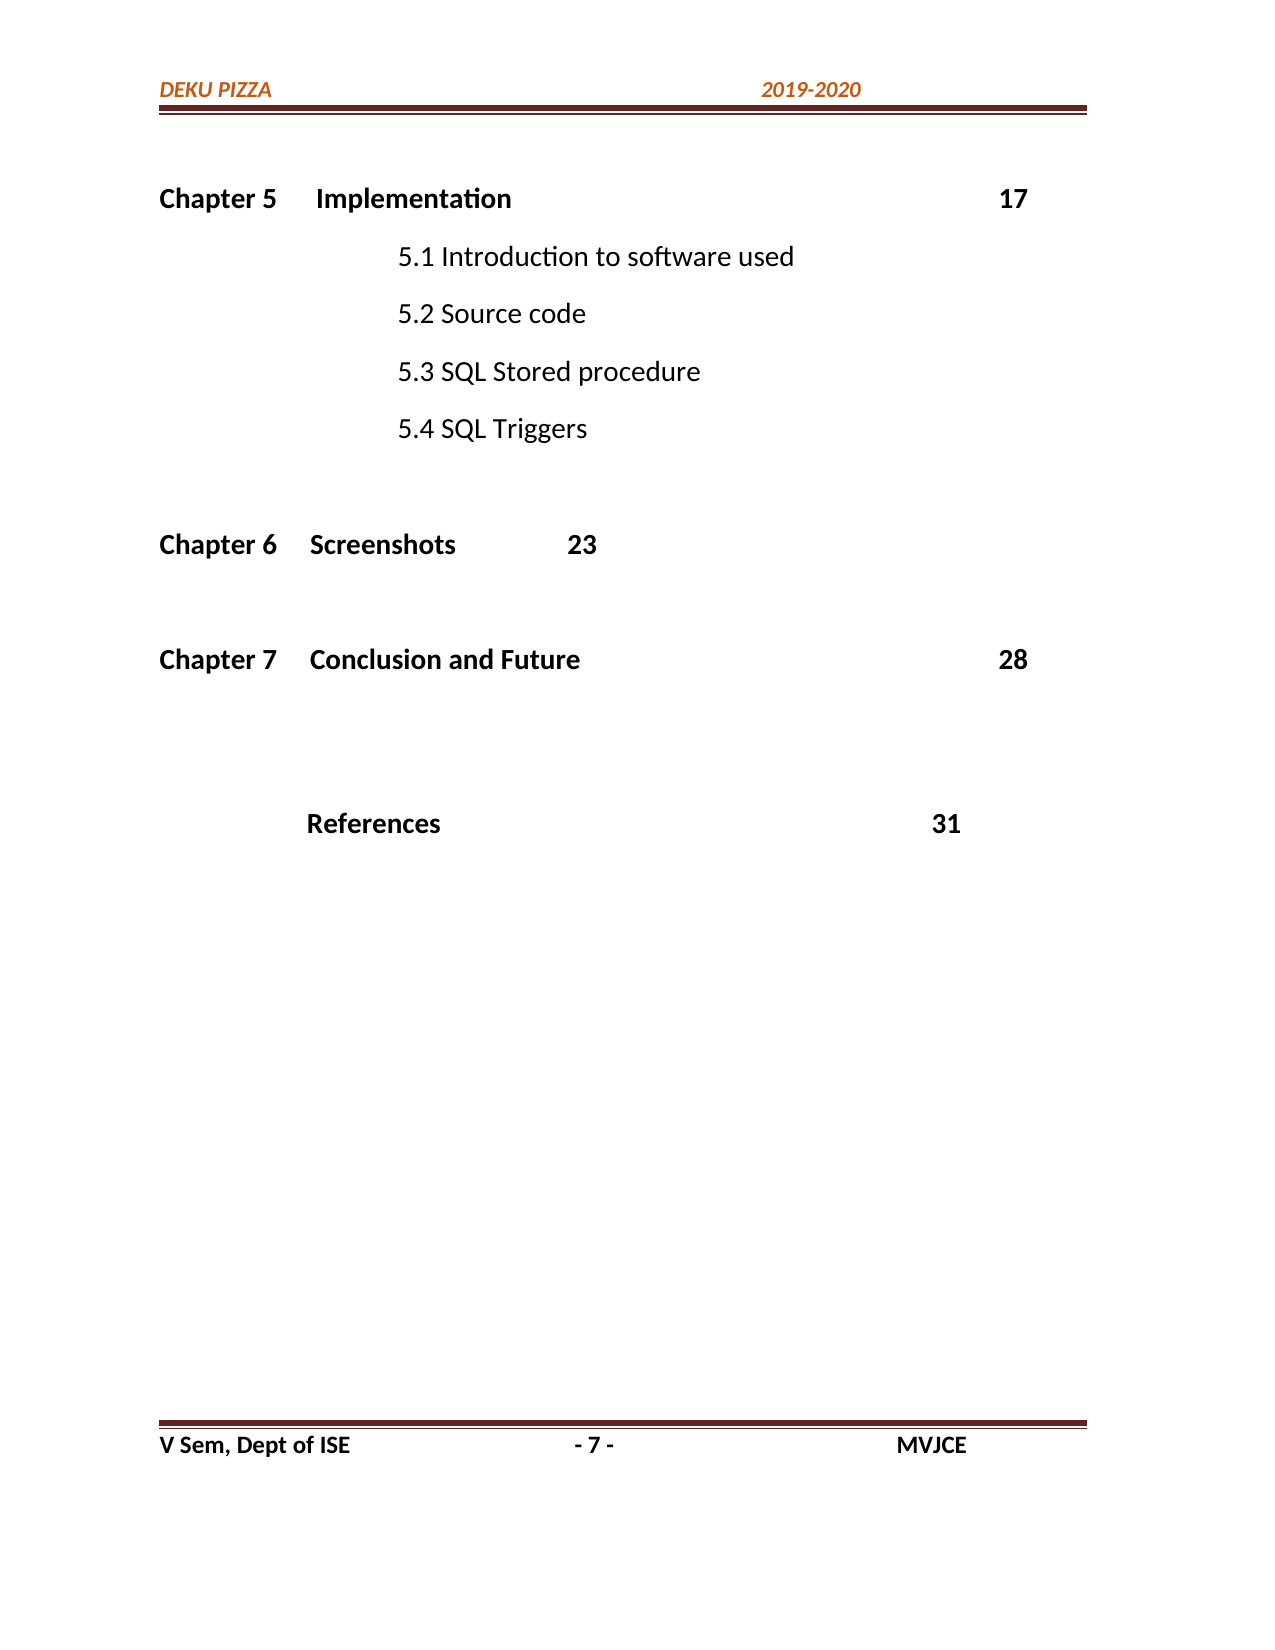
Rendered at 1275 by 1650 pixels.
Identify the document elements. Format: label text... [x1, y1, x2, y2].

text 5.4 SQL Triggers [159, 411, 1087, 446]
text 5.3 SQL Stored procedure [159, 353, 1087, 388]
text References 31 [159, 805, 1087, 841]
text Chapter 5 Implementation 17 [159, 180, 1087, 216]
text 5.2 Source code [159, 295, 1087, 331]
text Chapter 6 Screenshots 23 [159, 526, 1087, 561]
text 5.1 Introduction to software used [159, 238, 1087, 273]
text Chapter 7 Conclusion and Future 28 [159, 641, 1087, 677]
